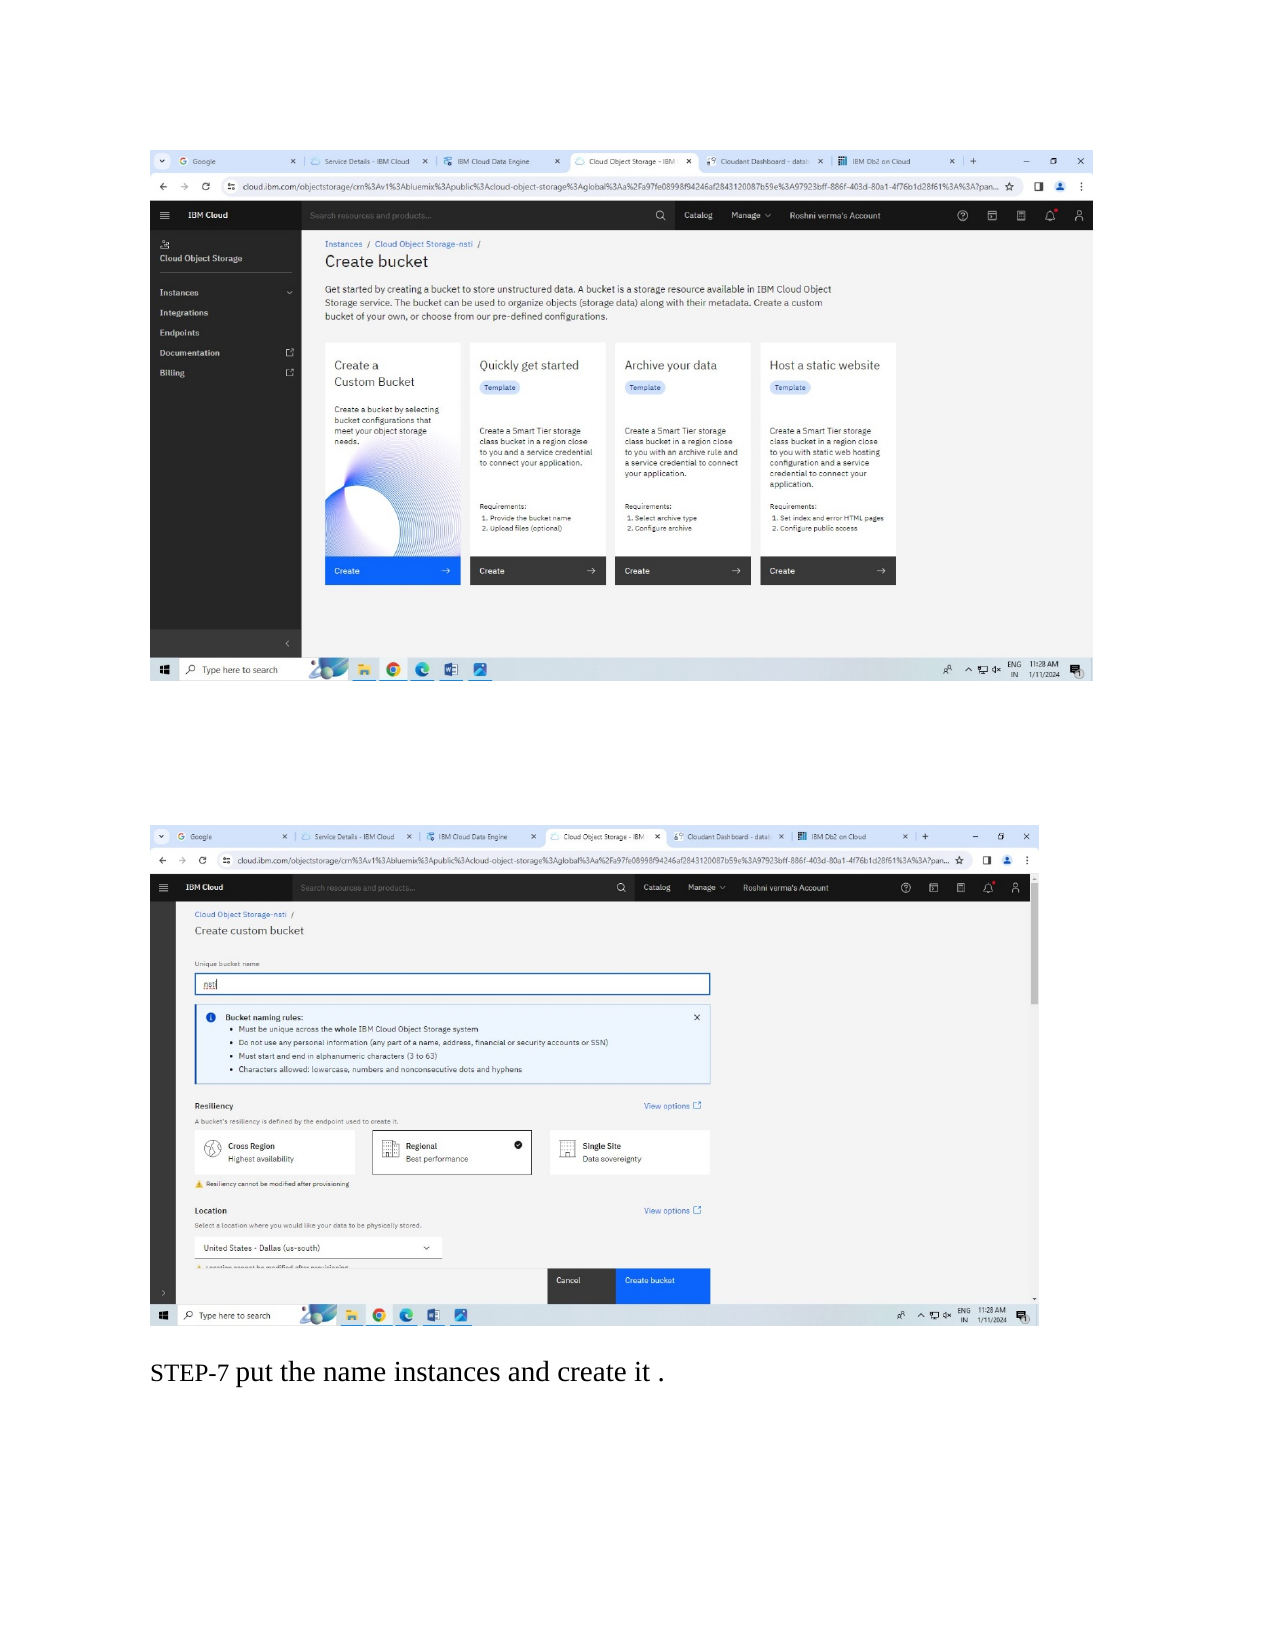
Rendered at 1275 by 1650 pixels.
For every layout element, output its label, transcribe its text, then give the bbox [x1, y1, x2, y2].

picture [150, 150, 1093, 681]
picture [150, 825, 1039, 1326]
text STEP-7 put the name instances and create it . [150, 1354, 1125, 1388]
